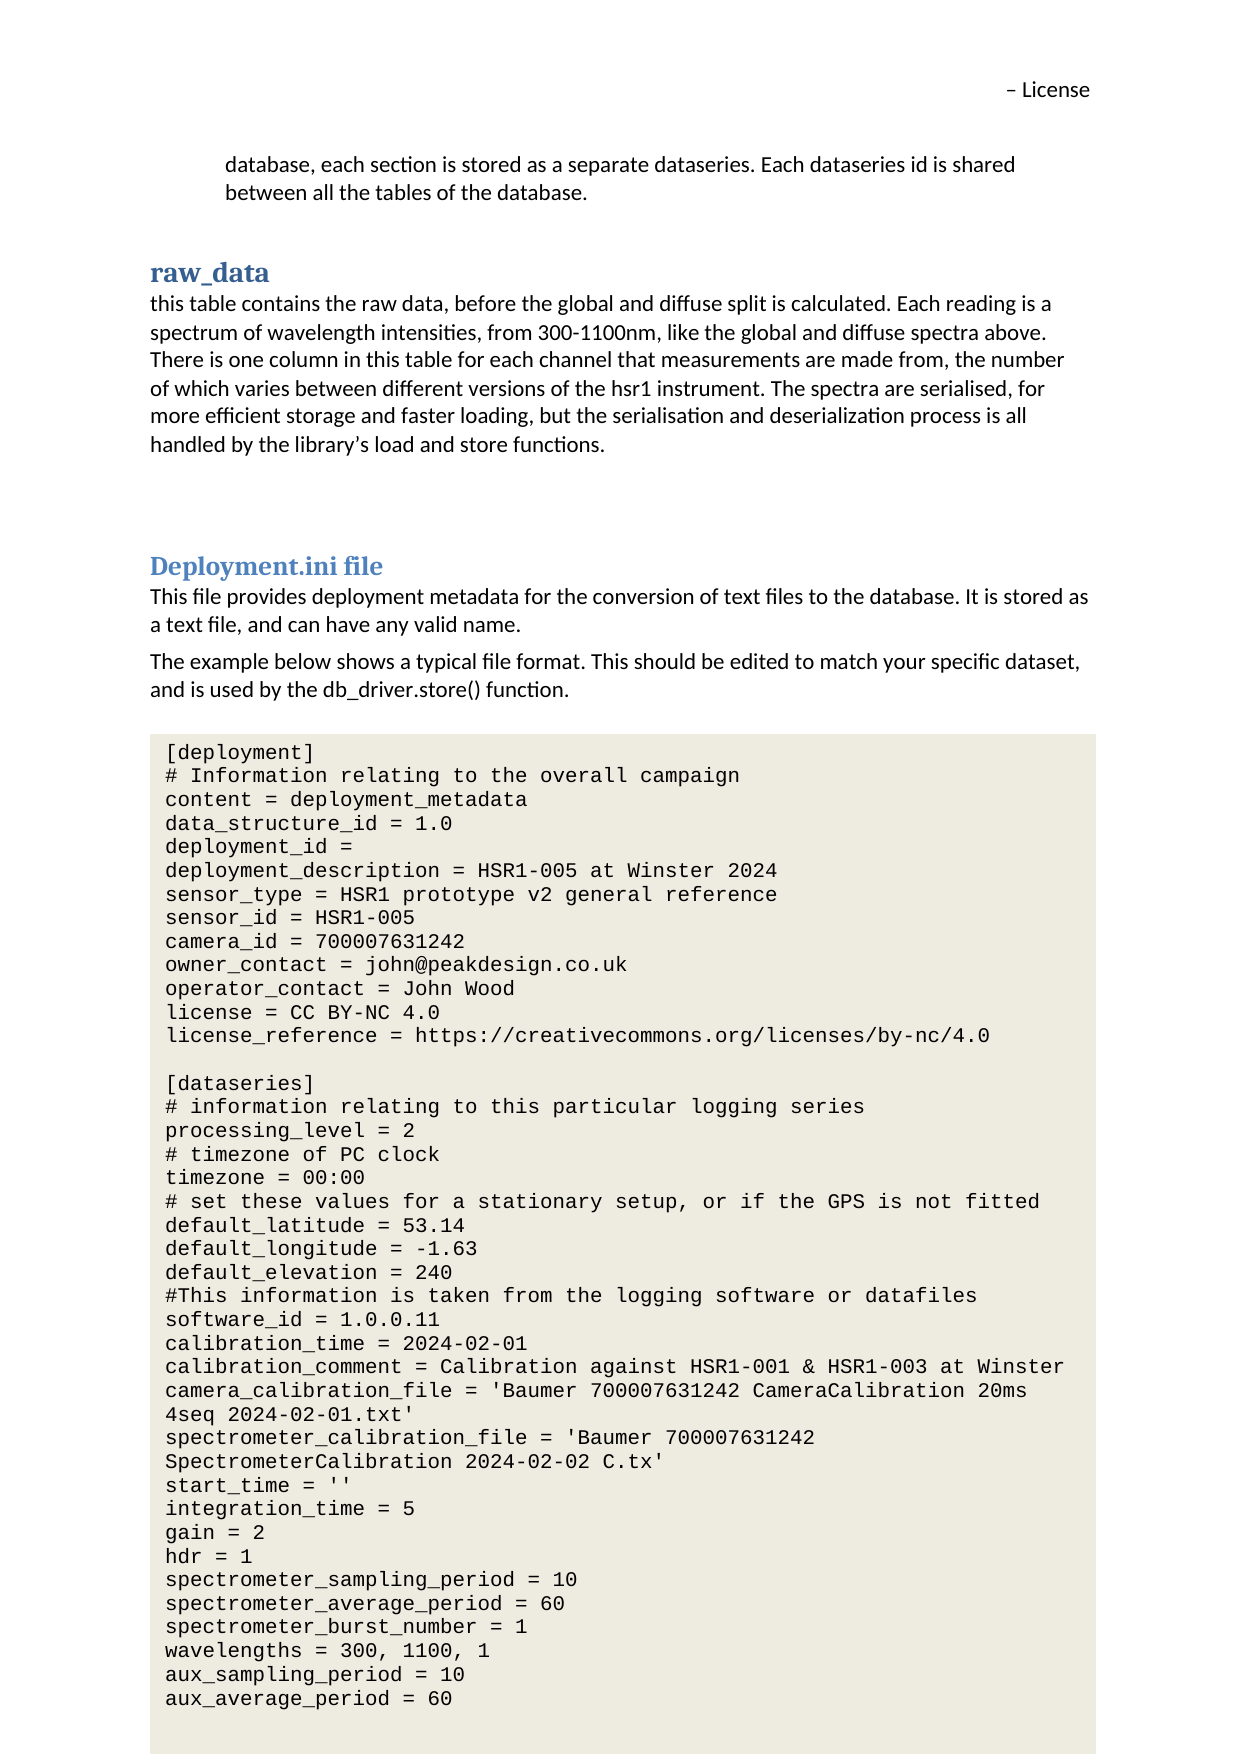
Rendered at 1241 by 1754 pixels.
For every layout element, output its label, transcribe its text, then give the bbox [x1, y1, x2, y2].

text The example below shows a typical file format. This should be edited to match your specific dataset, and is used by the db_driver.store() function. [150, 647, 1090, 703]
subtitle Deployment.ini file [150, 551, 1090, 582]
text This file provides deployment metadata for the conversion of text files to the database. It is stored as a text file, and can have any valid name. [150, 582, 1090, 638]
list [187, 150, 1090, 206]
text this table contains the raw data, before the global and diffuse split is calculated. Each reading is a spectrum of wavelength intensities, from 300-1100nm, like the global and diffuse spectra above. There is one column in this table for each channel that measurements are made from, the number of which varies between different versions of the hsr1 instrument. The spectra are serialised, for more efficient storage and faster loading, but the serialisation and deserialization process is all handled by the library’s load and store functions. [150, 289, 1090, 458]
subtitle raw_data [150, 256, 1090, 289]
